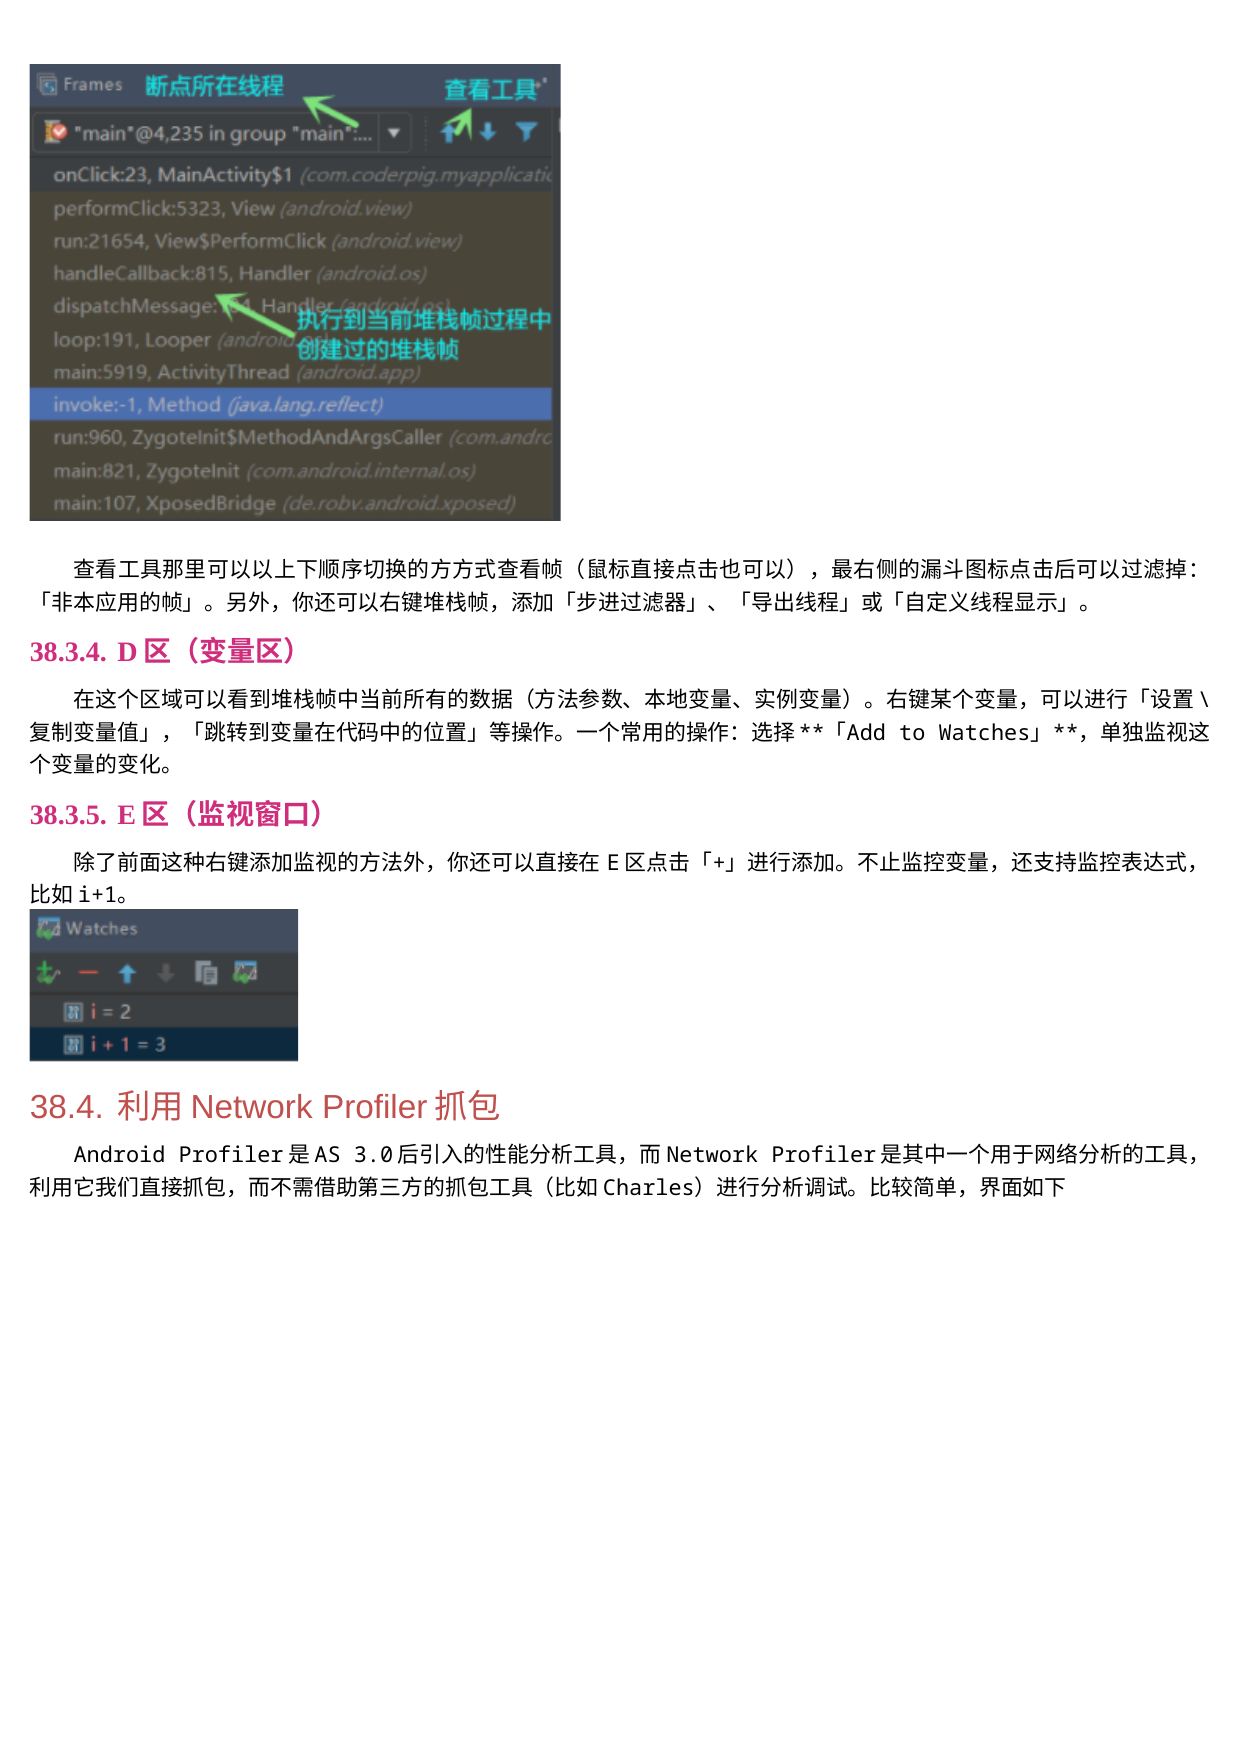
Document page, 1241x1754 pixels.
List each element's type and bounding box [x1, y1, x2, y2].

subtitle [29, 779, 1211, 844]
picture [29, 909, 299, 1063]
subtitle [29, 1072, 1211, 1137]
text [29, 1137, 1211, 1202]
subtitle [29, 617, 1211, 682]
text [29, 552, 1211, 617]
picture [29, 64, 561, 521]
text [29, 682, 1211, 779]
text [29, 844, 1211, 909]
